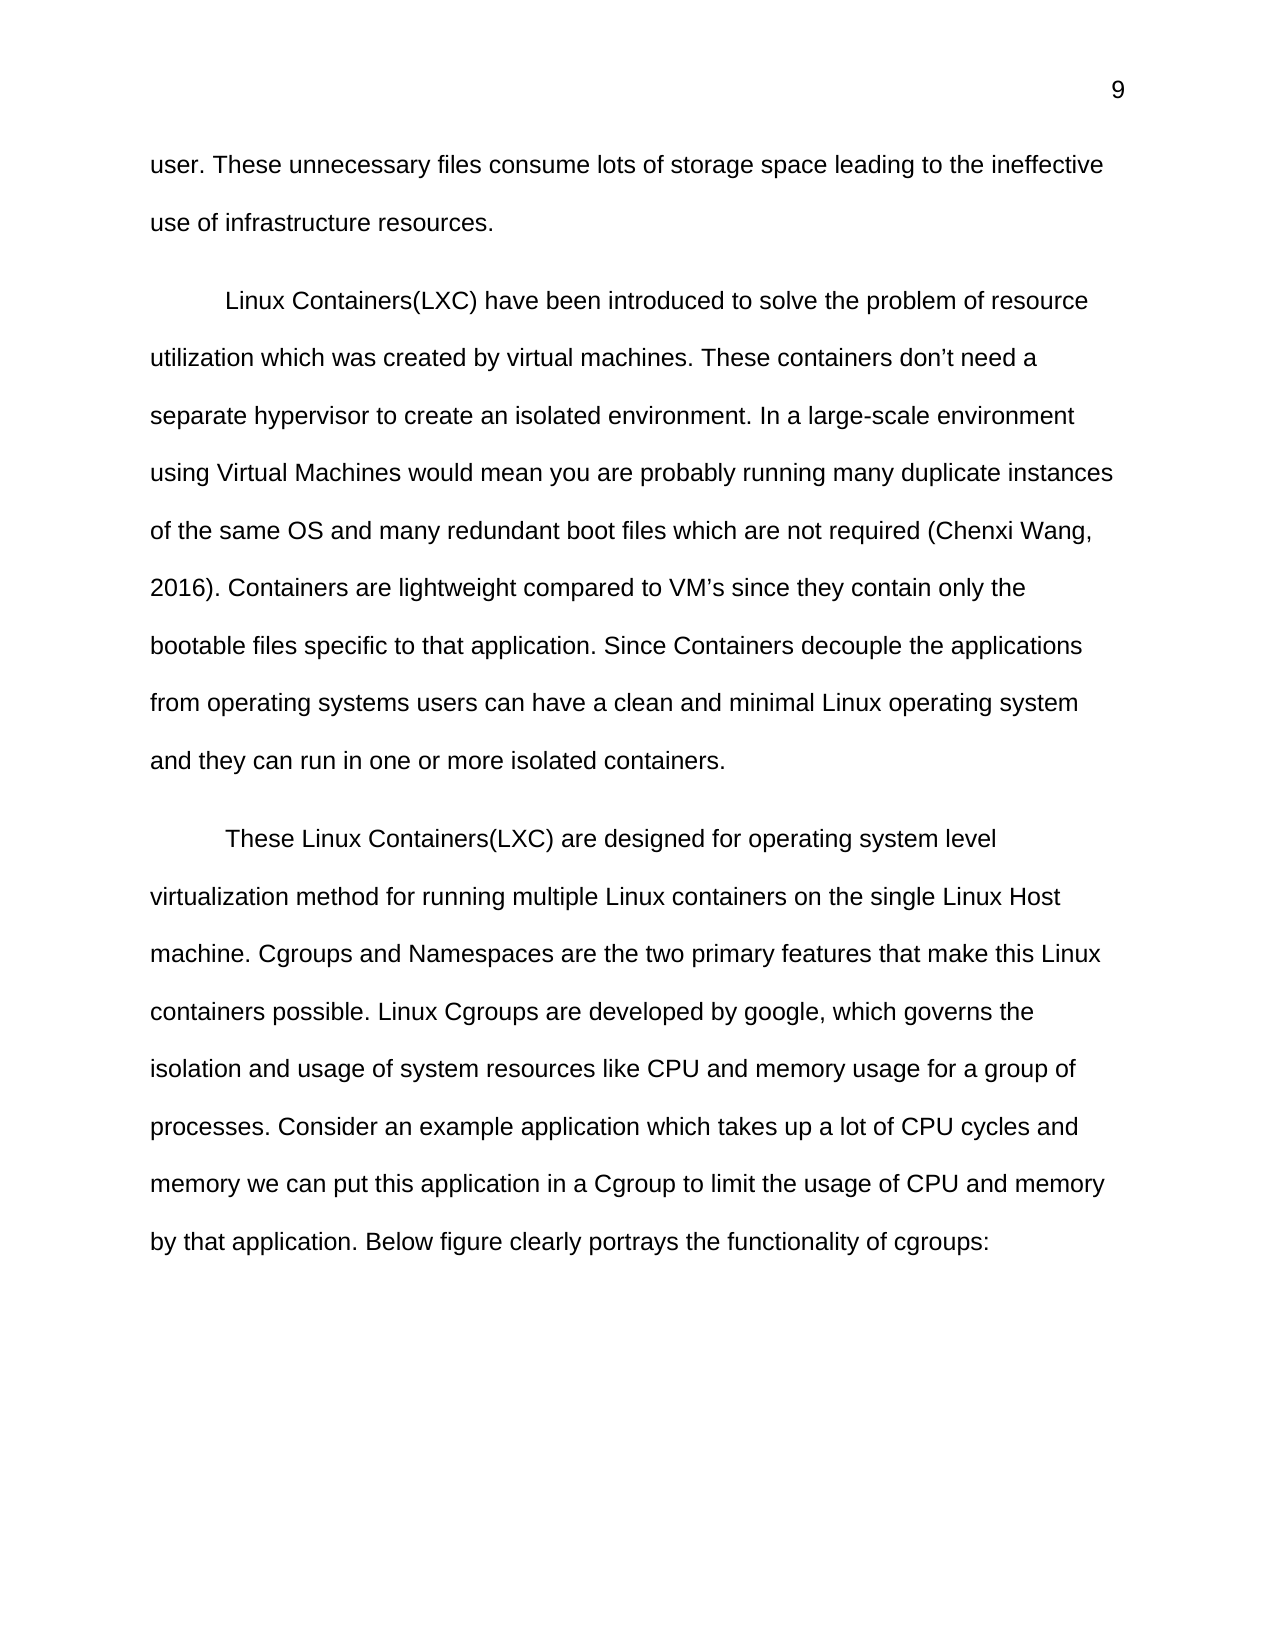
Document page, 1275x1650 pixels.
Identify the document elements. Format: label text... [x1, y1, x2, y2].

text Linux Containers(LXC) have been introduced to solve the problem of resource utilization which was created by virtual machines. These containers don’t need a separate hypervisor to create an isolated environment. In a large-scale environment using Virtual Machines would mean you are probably running many duplicate instances of the same OS and many redundant boot files which are not required (Chenxi Wang, 2016). Containers are lightweight compared to VM’s since they contain only the bootable files specific to that application. Since Containers decouple the applications from operating systems users can have a clean and minimal Linux operating system and they can run in one or more isolated containers. [150, 286, 1125, 774]
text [150, 150, 1125, 236]
text These Linux Containers(LXC) are designed for operating system level virtualization method for running multiple Linux containers on the single Linux Host machine. Cgroups and Namespaces are the two primary features that make this Linux containers possible. Linux Cgroups are developed by google, which governs the isolation and usage of system resources like CPU and memory usage for a group of processes. Consider an example application which takes up a lot of CPU cycles and memory we can put this application in a Cgroup to limit the usage of CPU and memory by that application. Below figure clearly portrays the functionality of cgroups: [150, 824, 1125, 1255]
